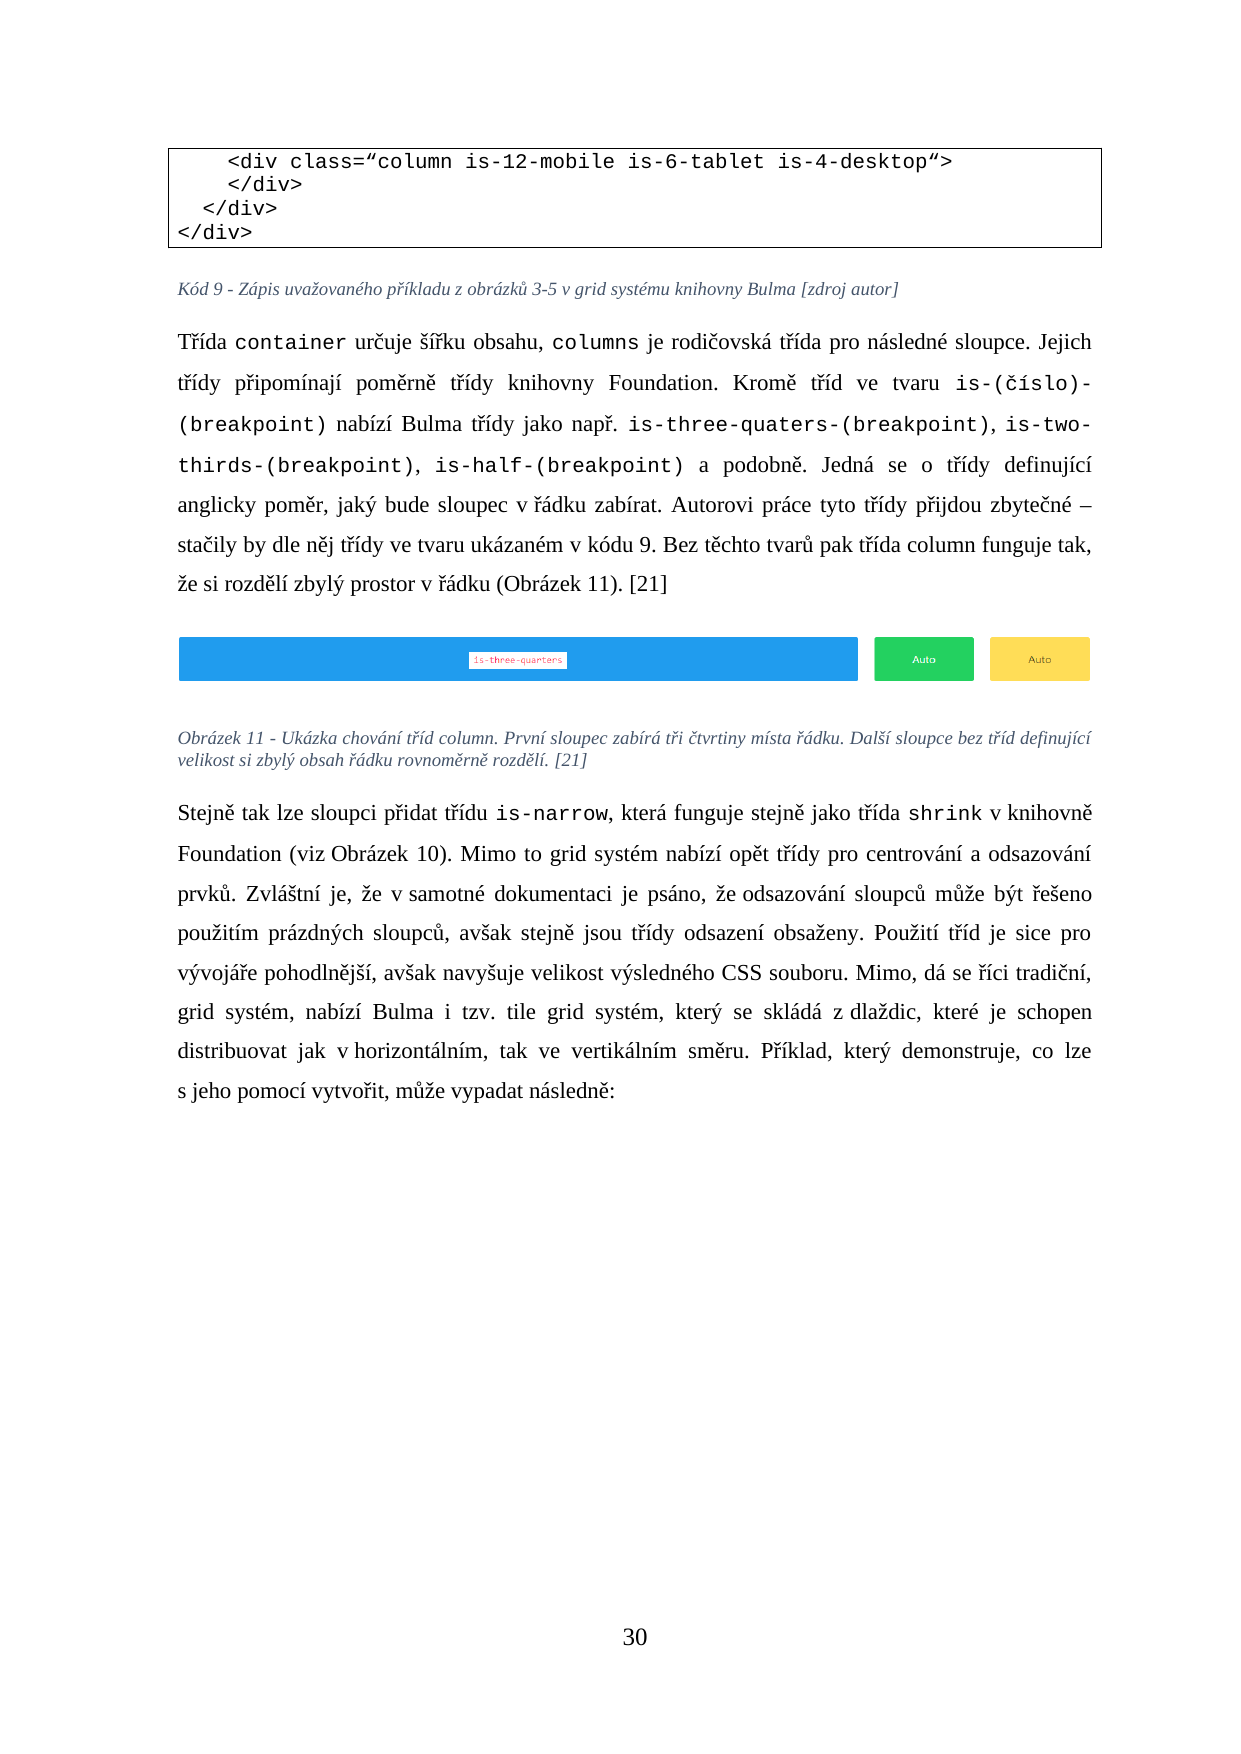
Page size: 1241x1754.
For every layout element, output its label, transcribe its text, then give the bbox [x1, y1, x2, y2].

text Stejně tak lze sloupci přidat třídu is-narrow, která funguje stejně jako třída shrink v knihovně Foundation (viz Obrázek 10). Mimo to grid systém nabízí opět třídy pro centrování a odsazování prvků. Zvláštní je, že v samotné dokumentaci je psáno, že odsazování sloupců může být řešeno použitím prázdných sloupců, avšak stejně jsou třídy odsazení obsaženy. Použití tříd je sice pro vývojáře pohodlnější, avšak navyšuje velikost výsledného CSS souboru. Mimo, dá se říci tradiční, grid systém, nabízí Bulma i tzv. tile grid systém, který se skládá z dlaždic, které je schopen distribuovat jak v horizontálním, tak ve vertikálním směru. Příklad, který demonstruje, co lze s jeho pomocí vytvořit, může vypadat následně: [177, 799, 1092, 1103]
text Kód 9 - Zápis uvažovaného příkladu z obrázků 3-5 v grid systému knihovny Bulma [zdroj autor] [177, 278, 1092, 299]
text Třída container určuje šířku obsahu, columns je rodičovská třída pro následné sloupce. Jejich třídy připomínají poměrně třídy knihovny Foundation. Kromě tříd ve tvaru is-(číslo)-(breakpoint) nabízí Bulma třídy jako např. is-three-quaters-(breakpoint), is-two-thirds-(breakpoint), is-half-(breakpoint) a podobně. Jedná se o třídy definující anglicky poměr, jaký bude sloupec v řádku zabírat. Autorovi práce tyto třídy přijdou zbytečné – stačily by dle něj třídy ve tvaru ukázaném v kódu 9. Bez těchto tvarů pak třída column funguje tak, že si rozdělí zbylý prostor v řádku (Obrázek 11). [21] [177, 328, 1092, 597]
text </div> [169, 219, 1101, 247]
text </div> [177, 174, 1092, 198]
text </div> [177, 198, 1092, 219]
picture [177, 634, 1093, 685]
text Obrázek 11 - Ukázka chování tříd column. První sloupec zabírá tři čtvrtiny místa řádku. Další sloupce bez tříd definující velikost si zbylý obsah řádku rovnoměrně rozdělí. [21] [177, 727, 1092, 770]
text <div class=“column is-12-mobile is-6-tablet is-4-desktop“> [169, 149, 1101, 174]
